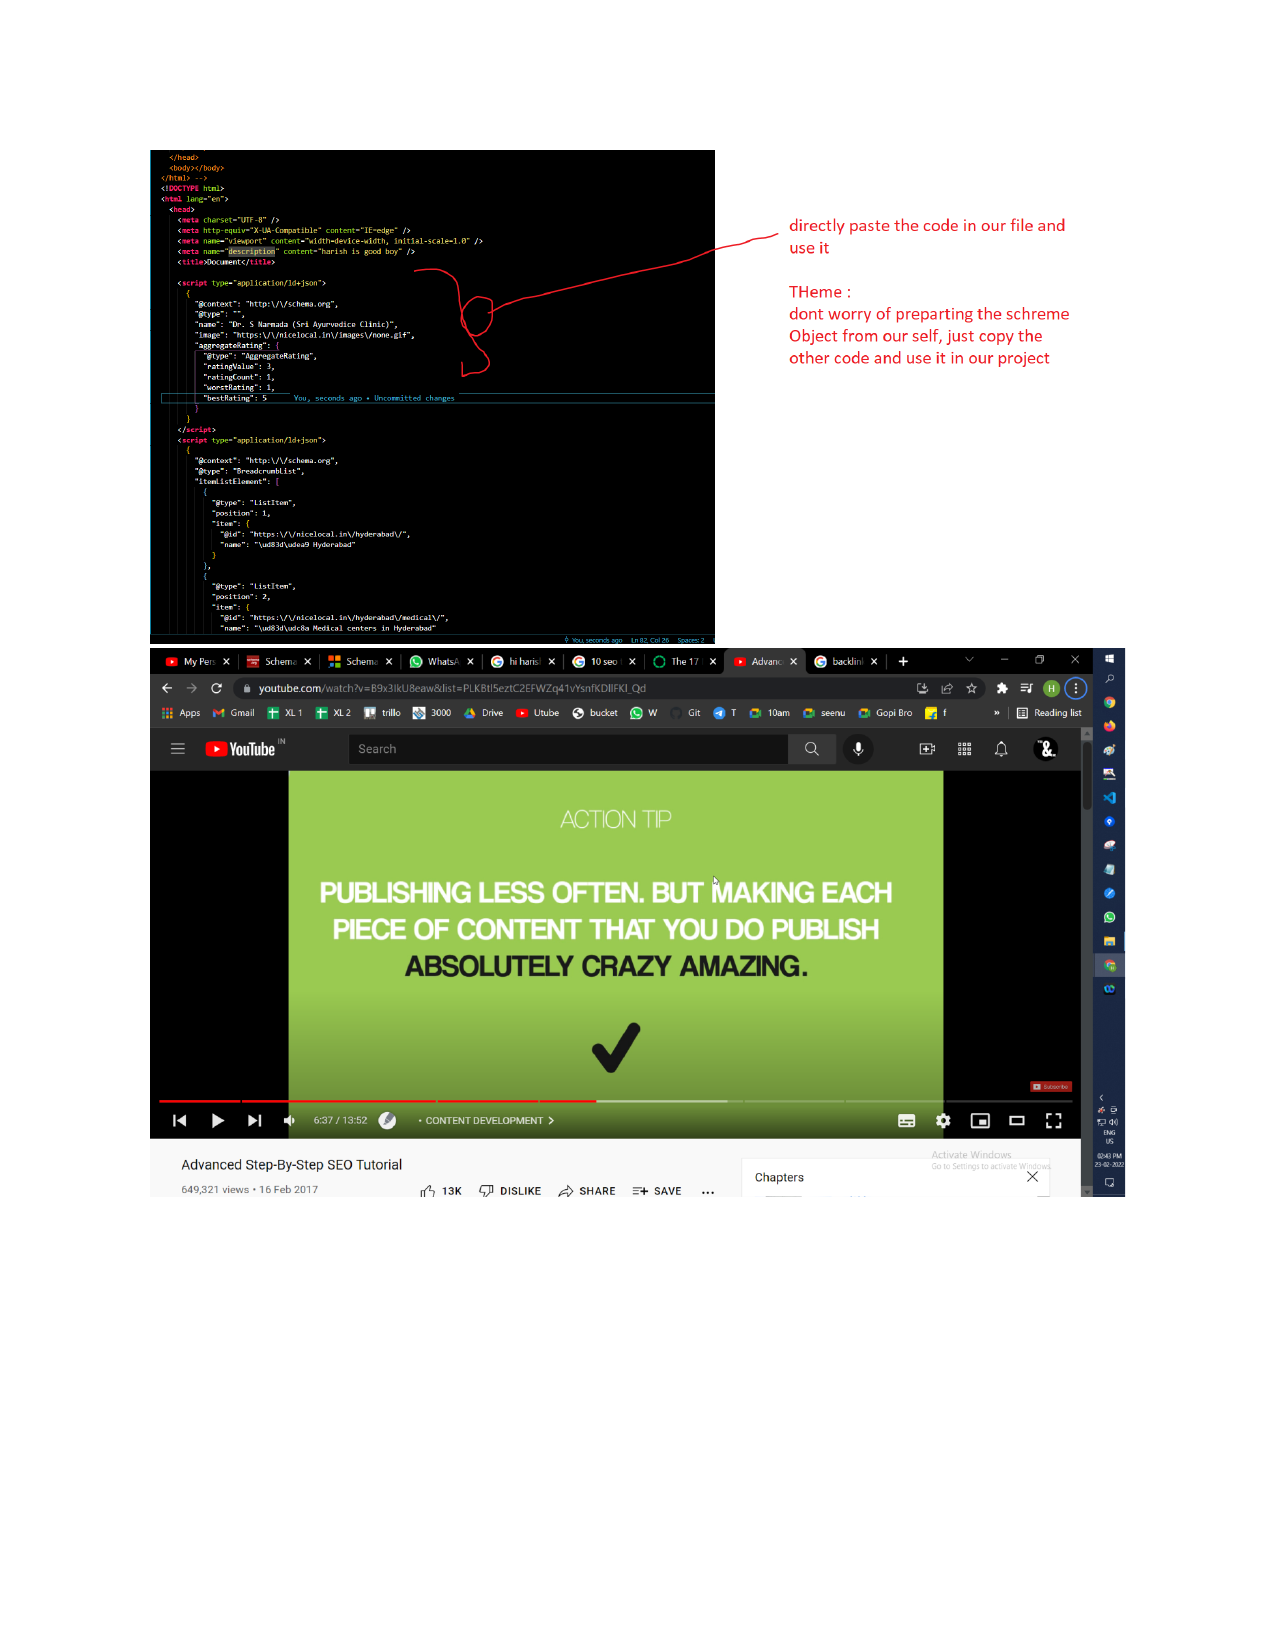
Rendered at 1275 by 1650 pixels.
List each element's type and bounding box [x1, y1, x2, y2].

picture [150, 150, 1125, 644]
picture [150, 648, 1125, 1197]
